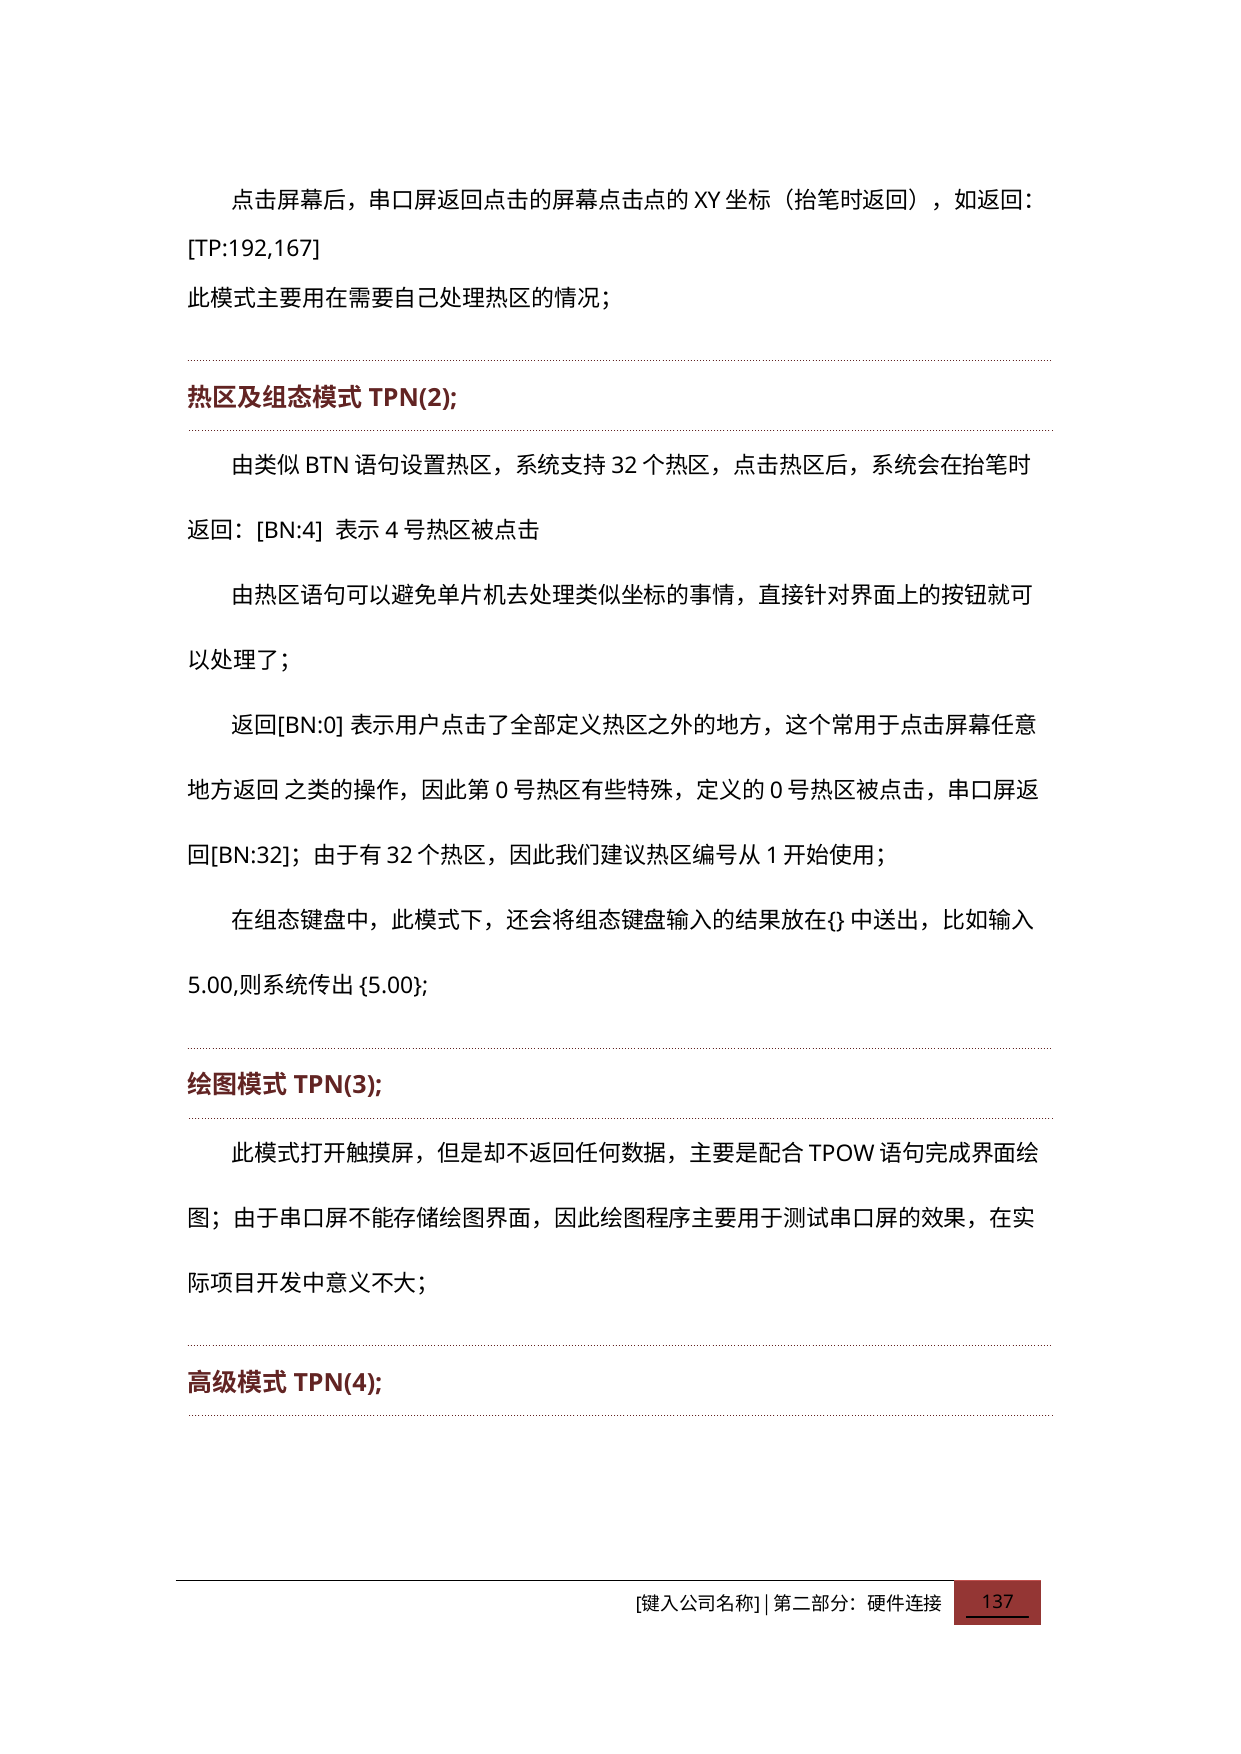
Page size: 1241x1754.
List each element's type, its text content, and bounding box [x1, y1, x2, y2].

text 此模式主要用在需要自己处理热区的情况； [187, 264, 1053, 329]
text 点击屏幕后，串口屏返回点击的屏幕点击点的XY坐标（抬笔时返回），如返回：[TP:192,167] [187, 166, 1053, 264]
text 由类似BTN语句设置热区，系统支持32个热区，点击热区后，系统会在抬笔时返回：[BN:4] 表示4号热区被点击 [187, 431, 1053, 561]
subtitle 热区及组态模式 TPN(2); [187, 360, 1053, 431]
text 在组态键盘中，此模式下，还会将组态键盘输入的结果放在{} 中送出，比如输入5.00,则系统传出 {5.00}; [187, 886, 1053, 1016]
subtitle 绘图模式 TPN(3); [187, 1047, 1053, 1119]
text 此模式打开触摸屏，但是却不返回任何数据，主要是配合TPOW语句完成界面绘图；由于串口屏不能存储绘图界面，因此绘图程序主要用于测试串口屏的效果，在实际项目开发中意义不大； [187, 1119, 1053, 1314]
subtitle 高级模式 TPN(4); [187, 1345, 1053, 1416]
text 由热区语句可以避免单片机去处理类似坐标的事情，直接针对界面上的按钮就可以处理了； [187, 561, 1053, 691]
text 返回[BN:0] 表示用户点击了全部定义热区之外的地方，这个常用于点击屏幕任意地方返回 之类的操作，因此第0号热区有些特殊，定义的0号热区被点击，串口屏返回[BN:32]；由于有32个热区，因此我们建议热区编号从1开始使用； [187, 691, 1053, 886]
